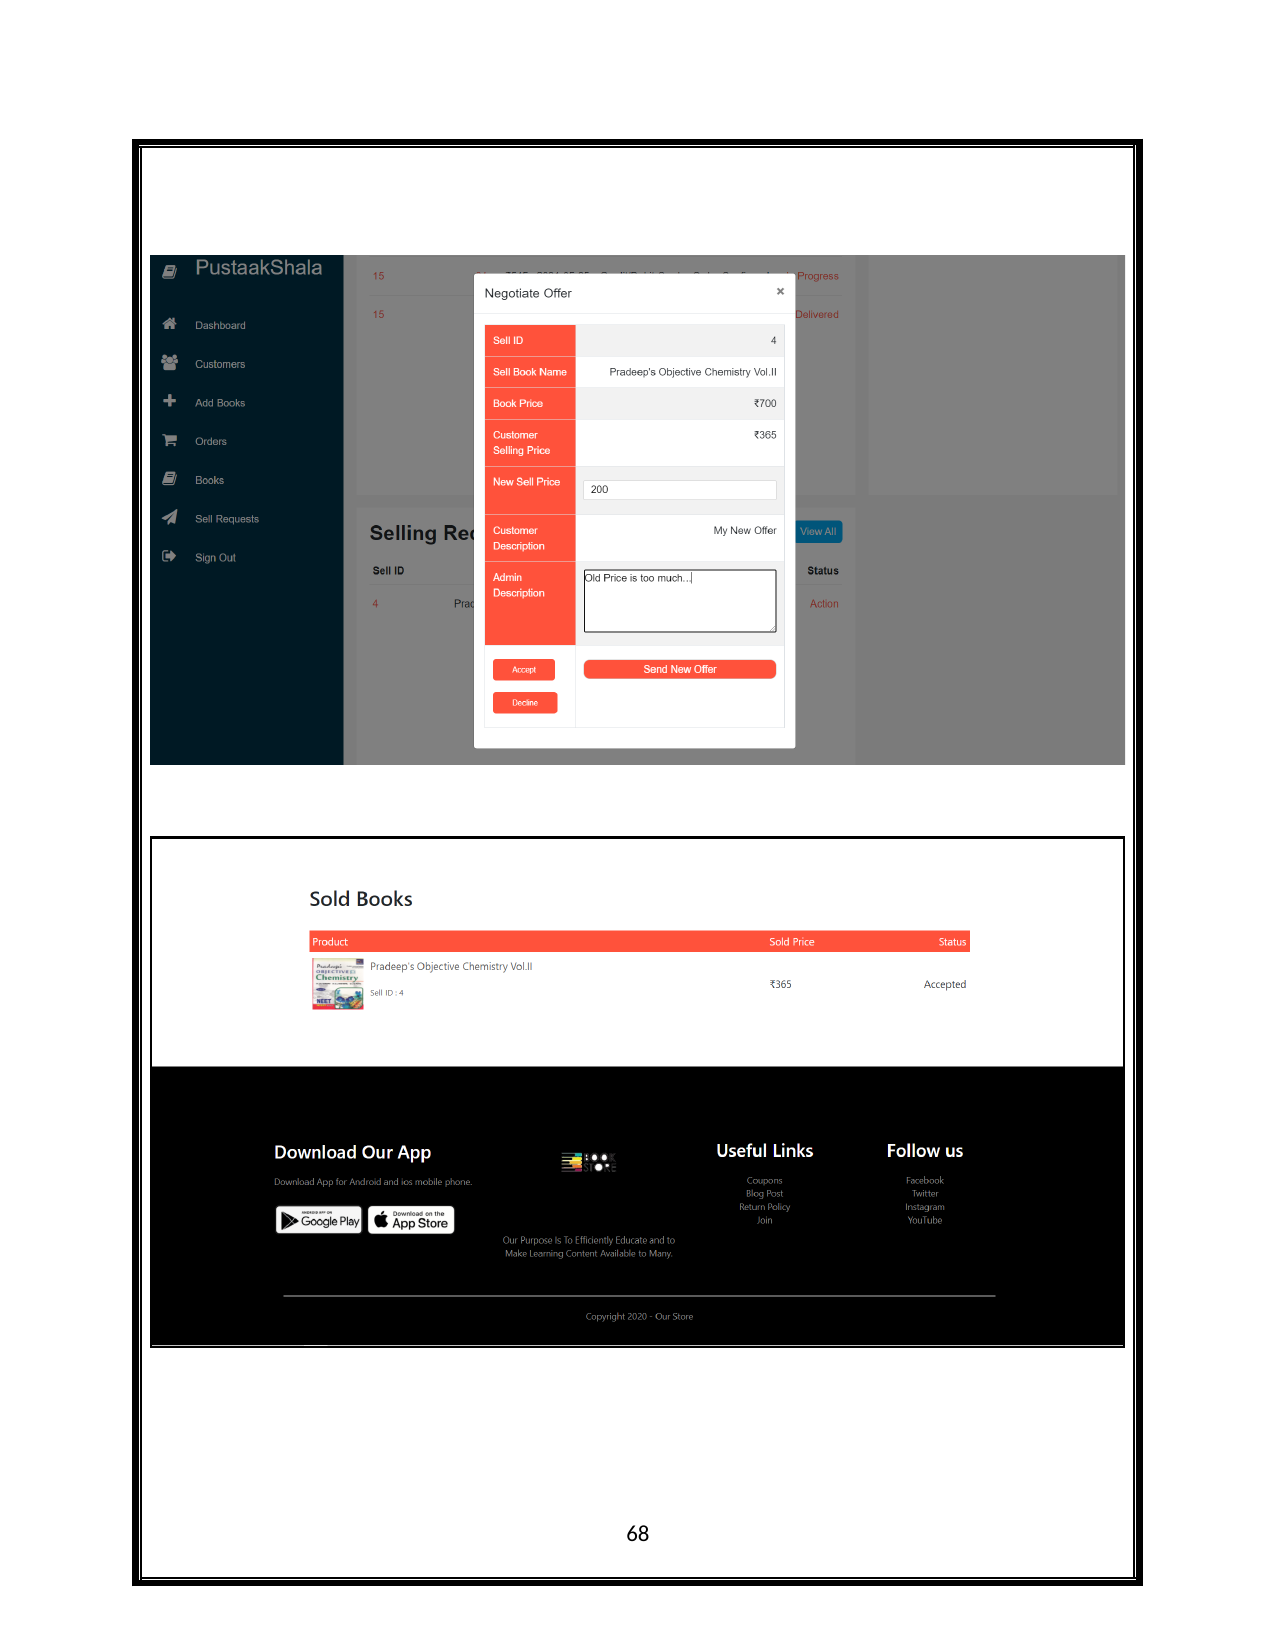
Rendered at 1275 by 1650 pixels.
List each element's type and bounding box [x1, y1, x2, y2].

picture [152, 839, 1123, 1346]
picture [150, 255, 1125, 765]
